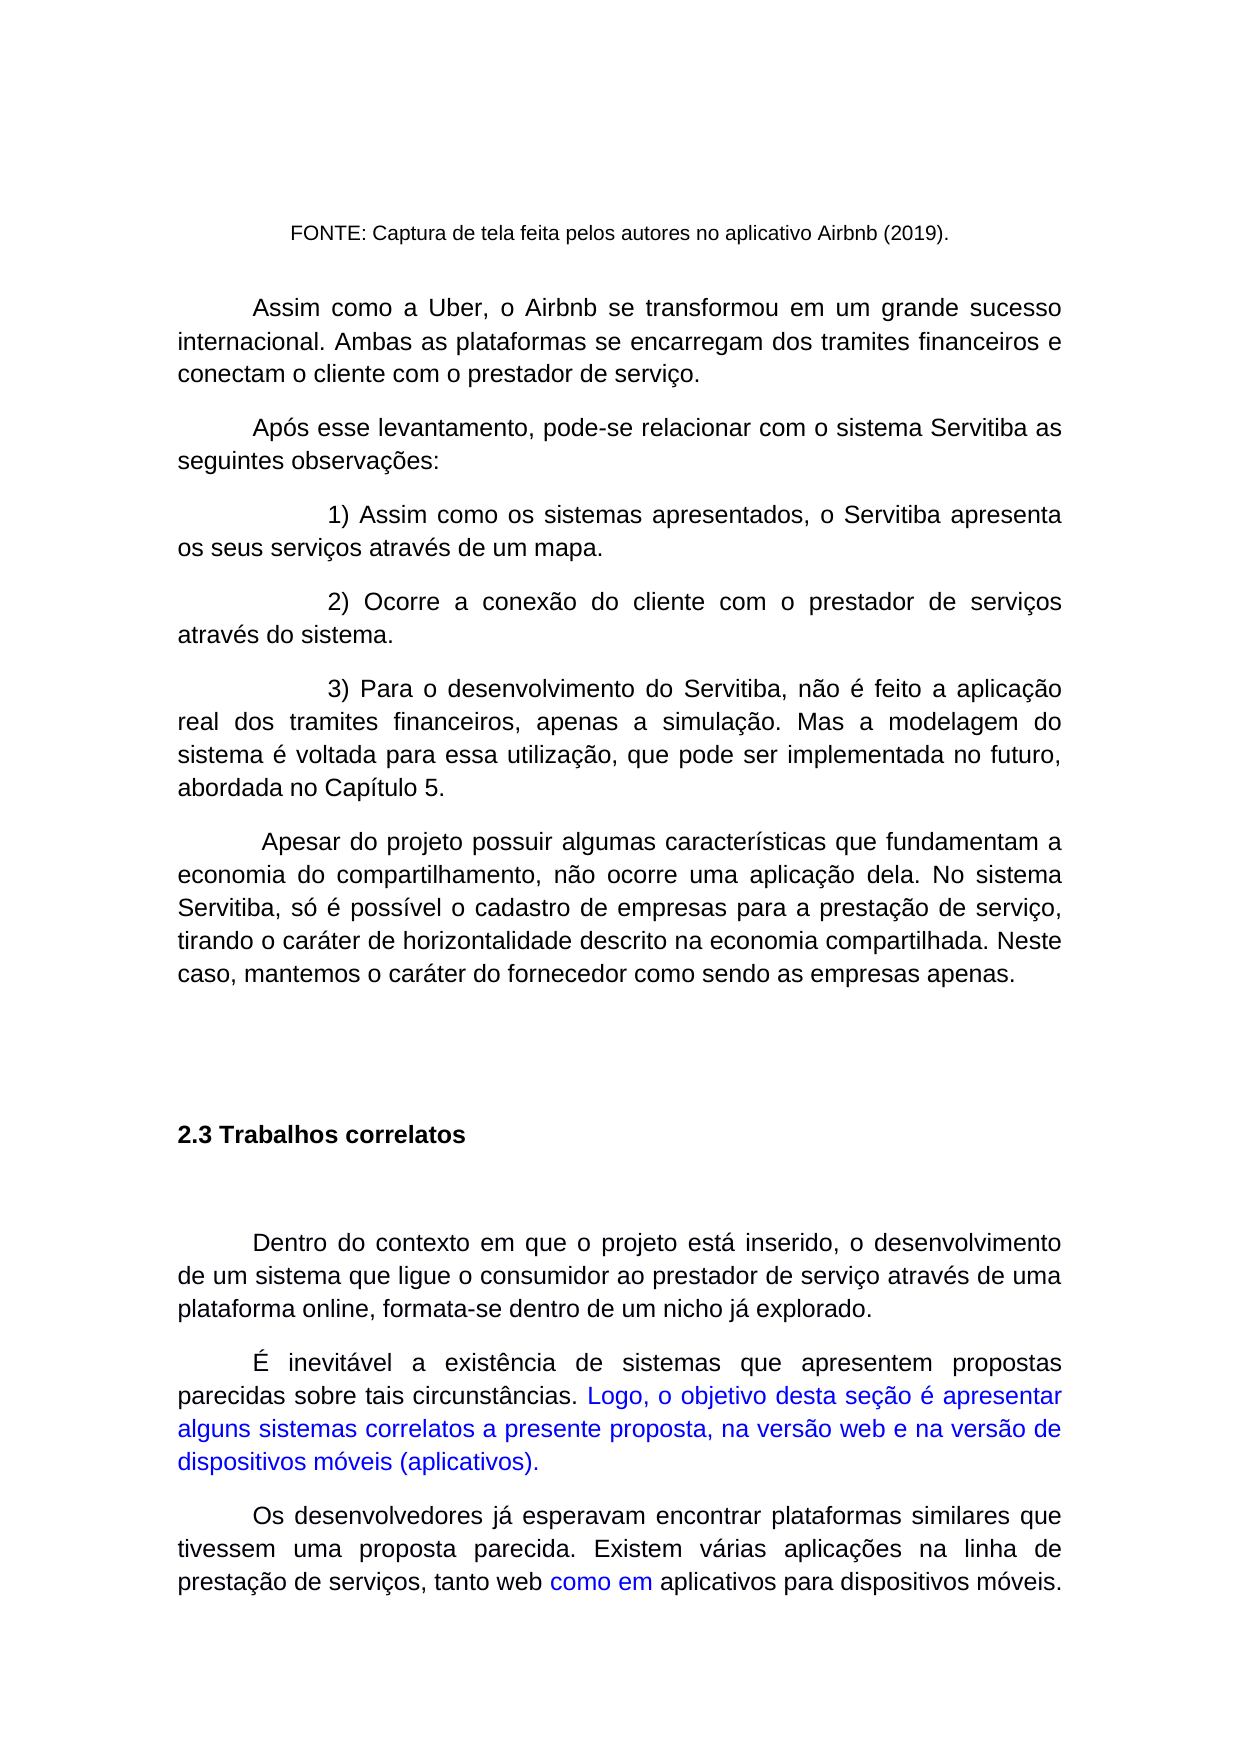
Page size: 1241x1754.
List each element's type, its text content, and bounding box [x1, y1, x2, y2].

text É inevitável a existência de sistemas que apresentem propostas parecidas sobre tais circunstâncias. Logo, o objetivo desta seção é apresentar alguns sistemas correlatos a presente proposta, na versão web e na versão de dispositivos móveis (aplicativos). [177, 1348, 1063, 1476]
text 3) Para o desenvolvimento do Servitiba, não é feito a aplicação real dos tramites financeiros, apenas a simulação. Mas a modelagem do sistema é voltada para essa utilização, que pode ser implementada no futuro, abordada no Capítulo 5. [177, 674, 1063, 802]
text Após esse levantamento, pode-se relacionar com o sistema Servitiba as seguintes observações: [177, 413, 1063, 475]
text 2.3 Trabalhos correlatos [177, 1121, 1063, 1149]
text 1) Assim como os sistemas apresentados, o Servitiba apresenta os seus serviços através de um mapa. [177, 500, 1063, 562]
text Apesar do projeto possuir algumas características que fundamentam a economia do compartilhamento, não ocorre uma aplicação dela. No sistema Servitiba, só é possível o cadastro de empresas para a prestação de serviço, tirando o caráter de horizontalidade descrito na economia compartilhada. Neste caso, mantemos o caráter do fornecedor como sendo as empresas apenas. [177, 827, 1063, 988]
text 2) Ocorre a conexão do cliente com o prestador de serviços através do sistema. [177, 587, 1063, 649]
text Dentro do contexto em que o projeto está inserido, o desenvolvimento de um sistema que ligue o consumidor ao prestador de serviço através de uma plataforma online, formata-se dentro de um nicho já explorado. [177, 1228, 1063, 1323]
text Assim como a Uber, o Airbnb se transformou em um grande sucesso internacional. Ambas as plataformas se encarregam dos tramites financeiros e conectam o cliente com o prestador de serviço. [177, 293, 1063, 388]
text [177, 1501, 1063, 1596]
text FONTE: Captura de tela feita pelos autores no aplicativo Airbnb (2019). [177, 221, 1063, 244]
